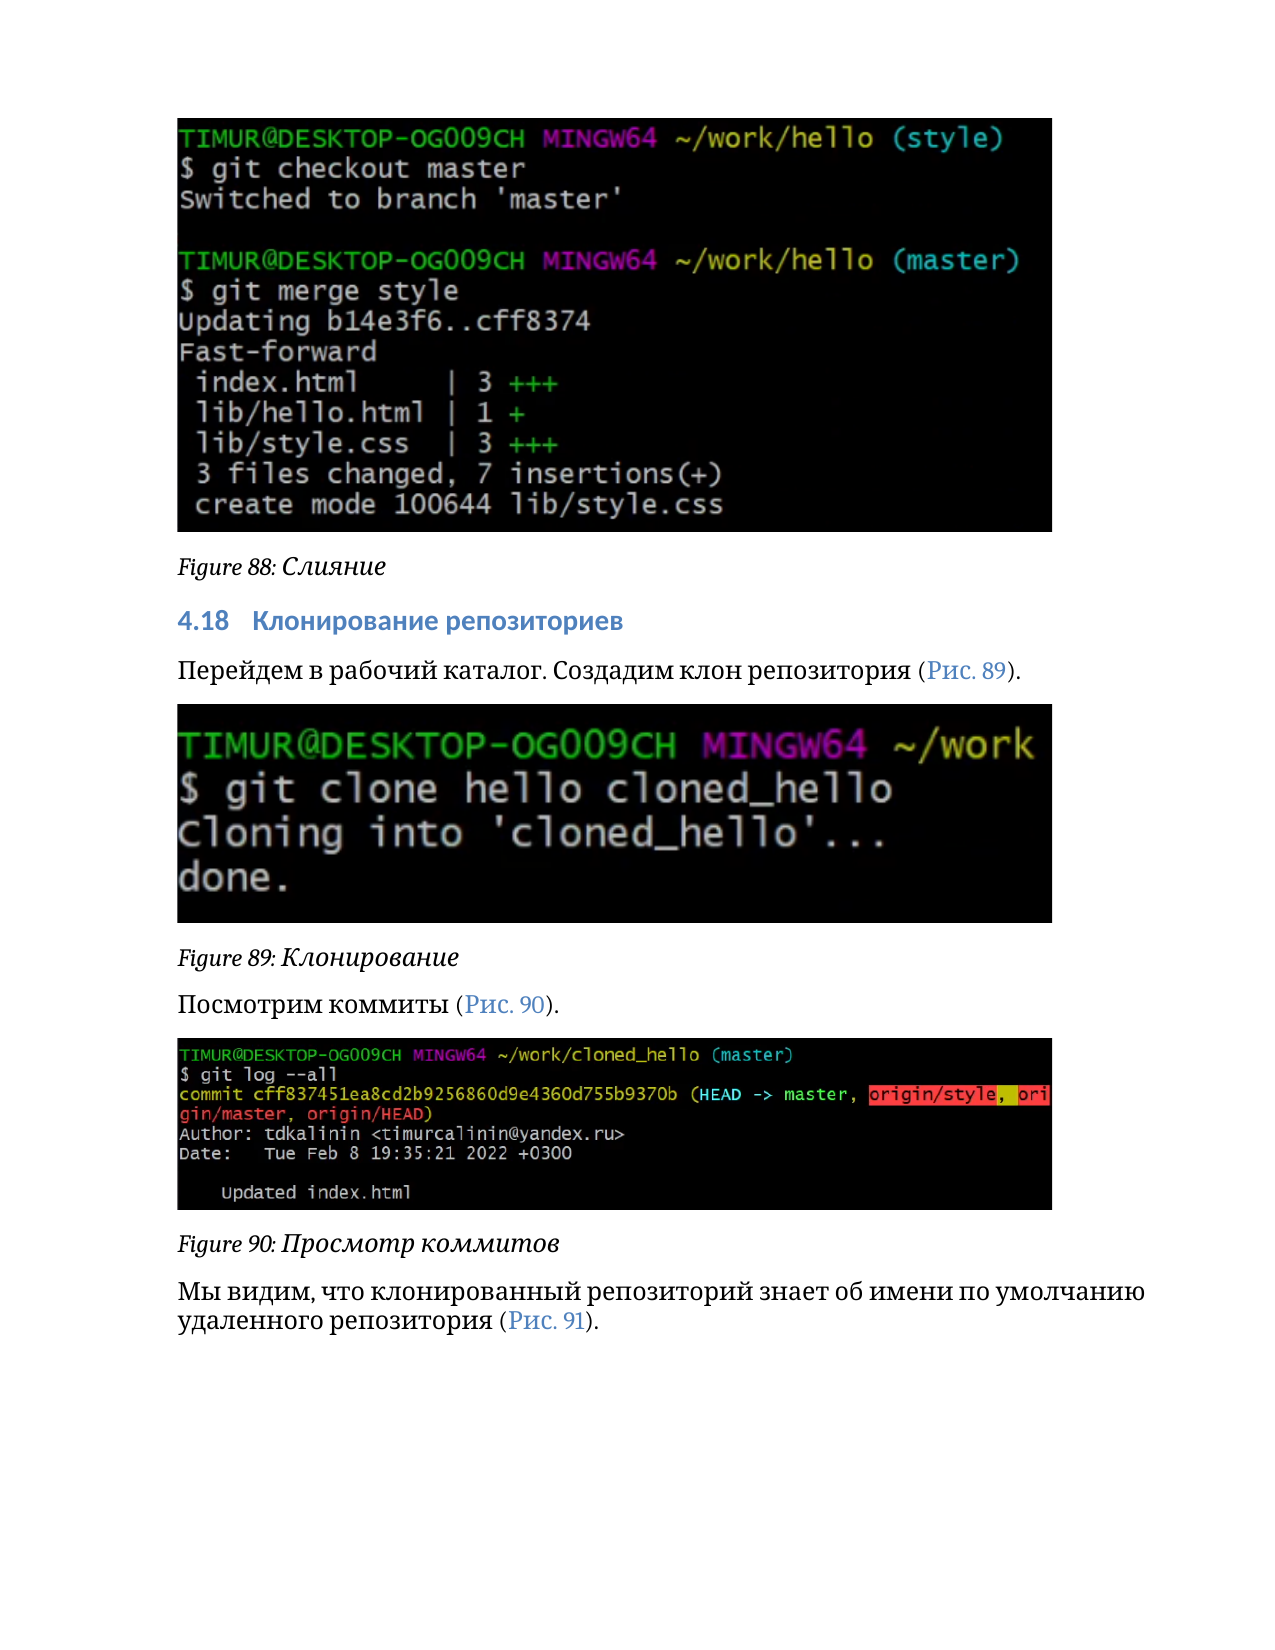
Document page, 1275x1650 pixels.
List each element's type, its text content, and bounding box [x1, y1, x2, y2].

text Figure 89: Клонирование [177, 943, 1186, 972]
picture [177, 704, 1053, 923]
text Мы видим, что клонированный репозиторий знает об имени по умолчанию удаленного репозитория (Рис. 91). [177, 1278, 1186, 1335]
text Перейдем в рабочий каталог. Создадим клон репозитория (Рис. 89). [177, 657, 1186, 686]
text Посмотрим коммиты (Рис. 90). [177, 991, 1186, 1020]
picture [177, 118, 1053, 532]
picture [177, 1038, 1053, 1210]
subtitle 4.18 Клонирование репозиториев [177, 602, 1186, 638]
text Figure 88: Слияние [177, 553, 1186, 582]
text Figure 90: Просмотр коммитов [177, 1230, 1186, 1259]
